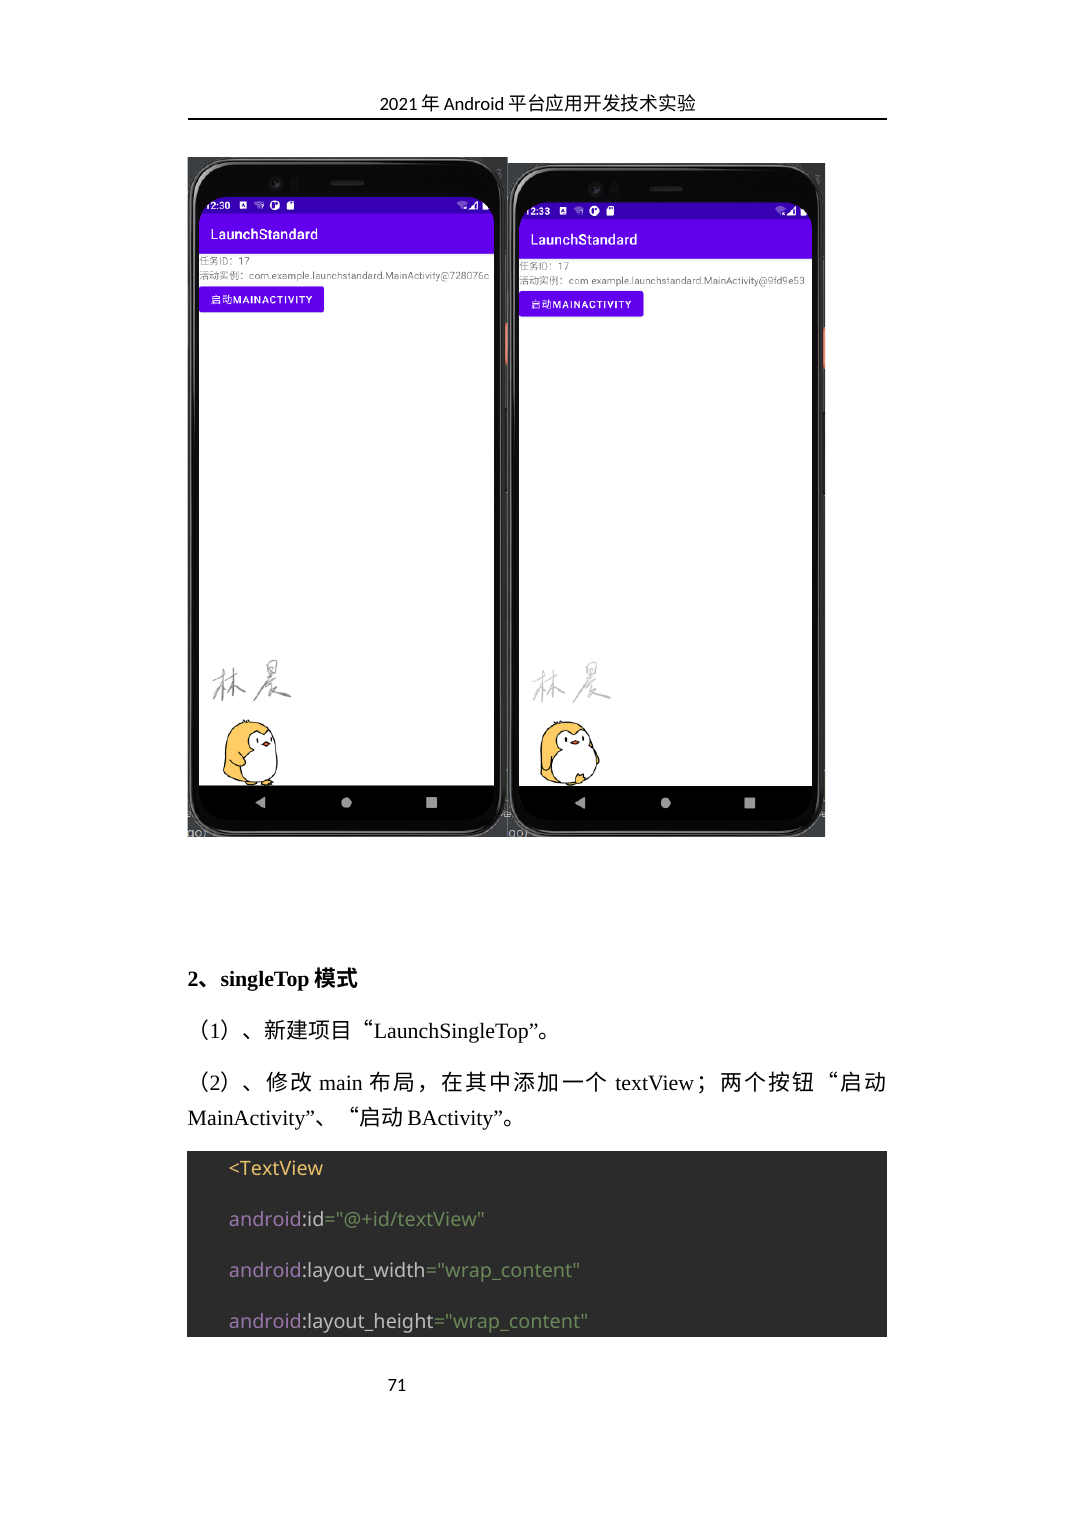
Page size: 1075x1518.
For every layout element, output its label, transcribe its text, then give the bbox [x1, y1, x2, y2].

text <TextView [187, 1151, 887, 1183]
picture [187, 157, 826, 837]
text android:layout_width="wrap_content" [187, 1253, 887, 1286]
text android:layout_height="wrap_content" [187, 1305, 887, 1337]
list singleTop模式 [187, 961, 887, 993]
text android:id="@+id/textView" [187, 1202, 887, 1235]
list 、修改main布局，在其中添加一个textView；两个按钮“启动MainActivity”、“启动BActivity”。 [187, 1064, 887, 1132]
list 、新建项目“LaunchSingleTop”。 [187, 1013, 887, 1045]
